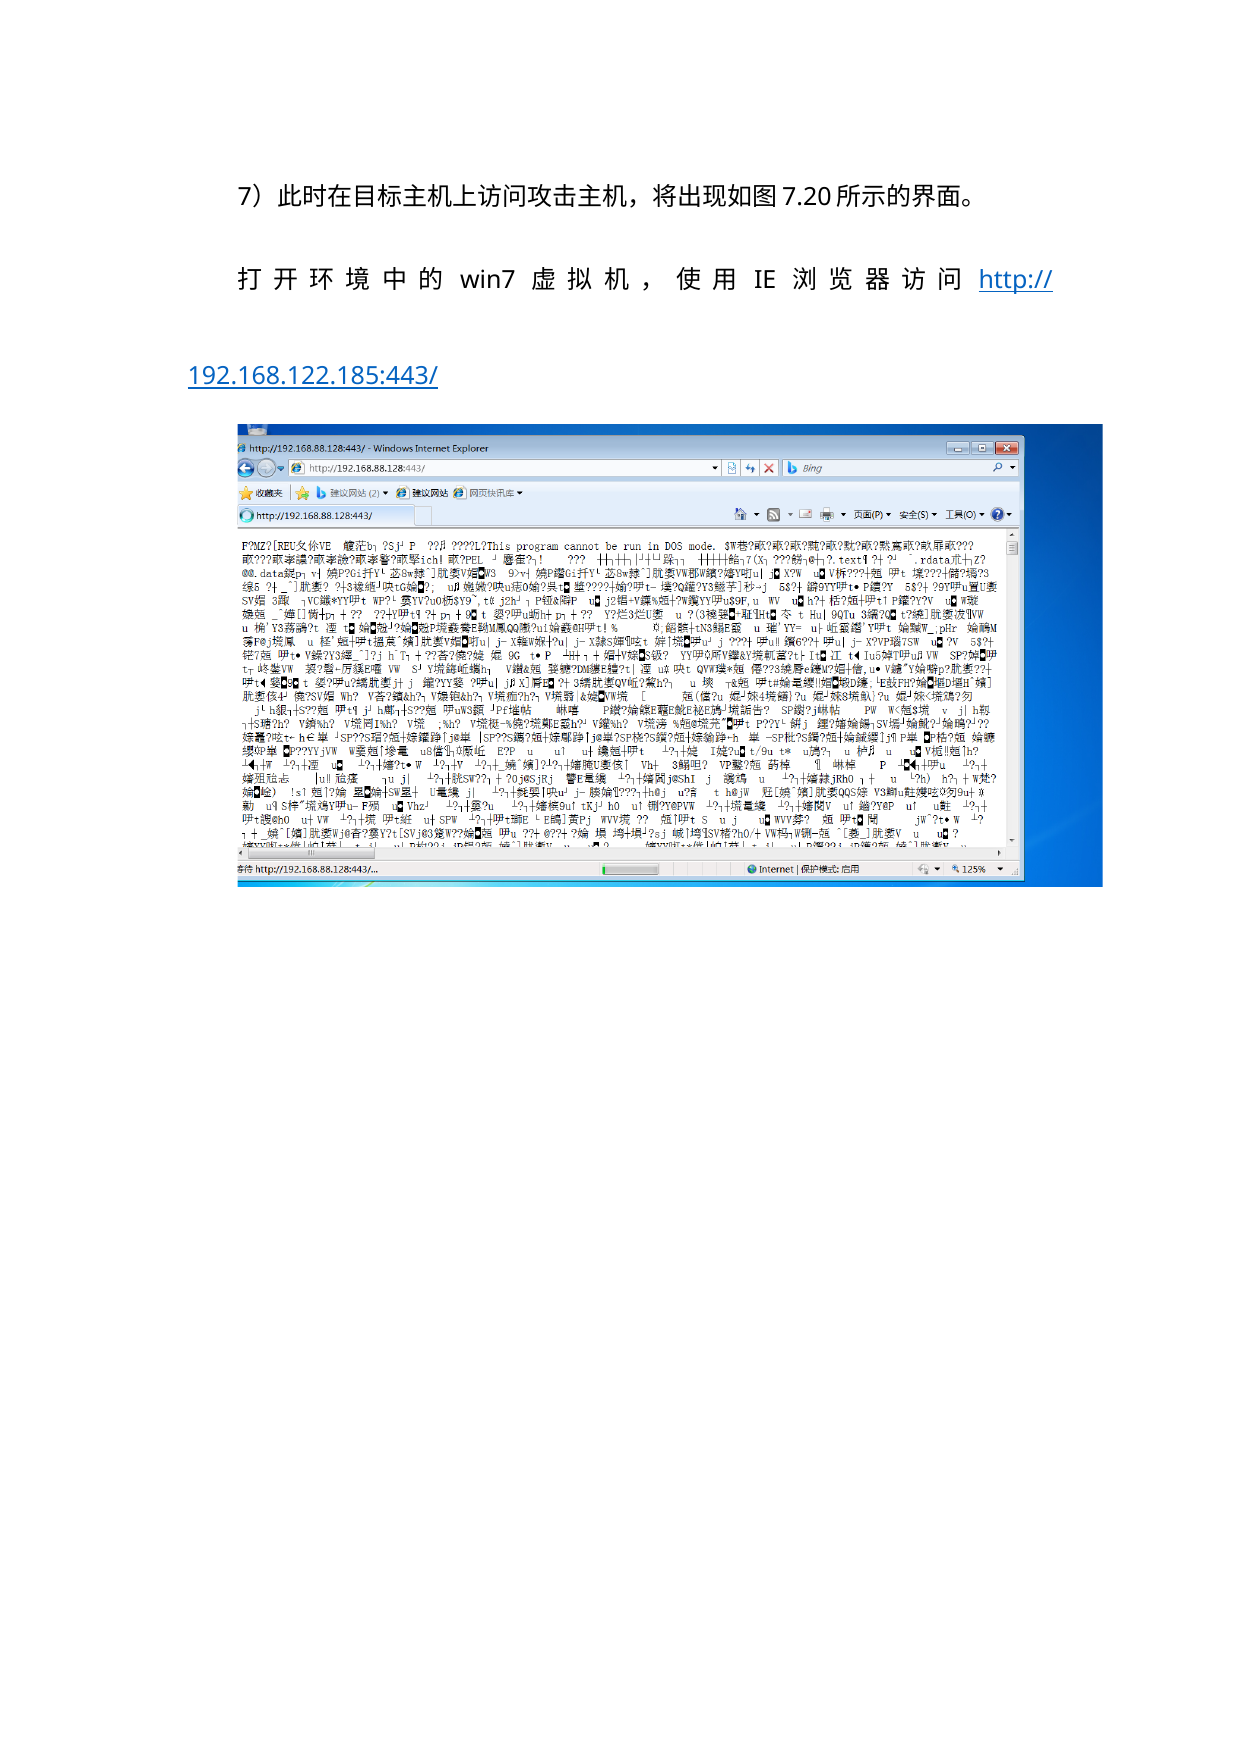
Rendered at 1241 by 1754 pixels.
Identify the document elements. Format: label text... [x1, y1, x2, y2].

text 7）此时在目标主机上访问攻击主机，将出现如图7.20所示的界面。 [187, 162, 1053, 227]
text 打开环境中的win7虚拟机，使用IE浏览器访问http://192.168.122.185:443/ [187, 245, 1053, 408]
picture [237, 424, 1103, 887]
